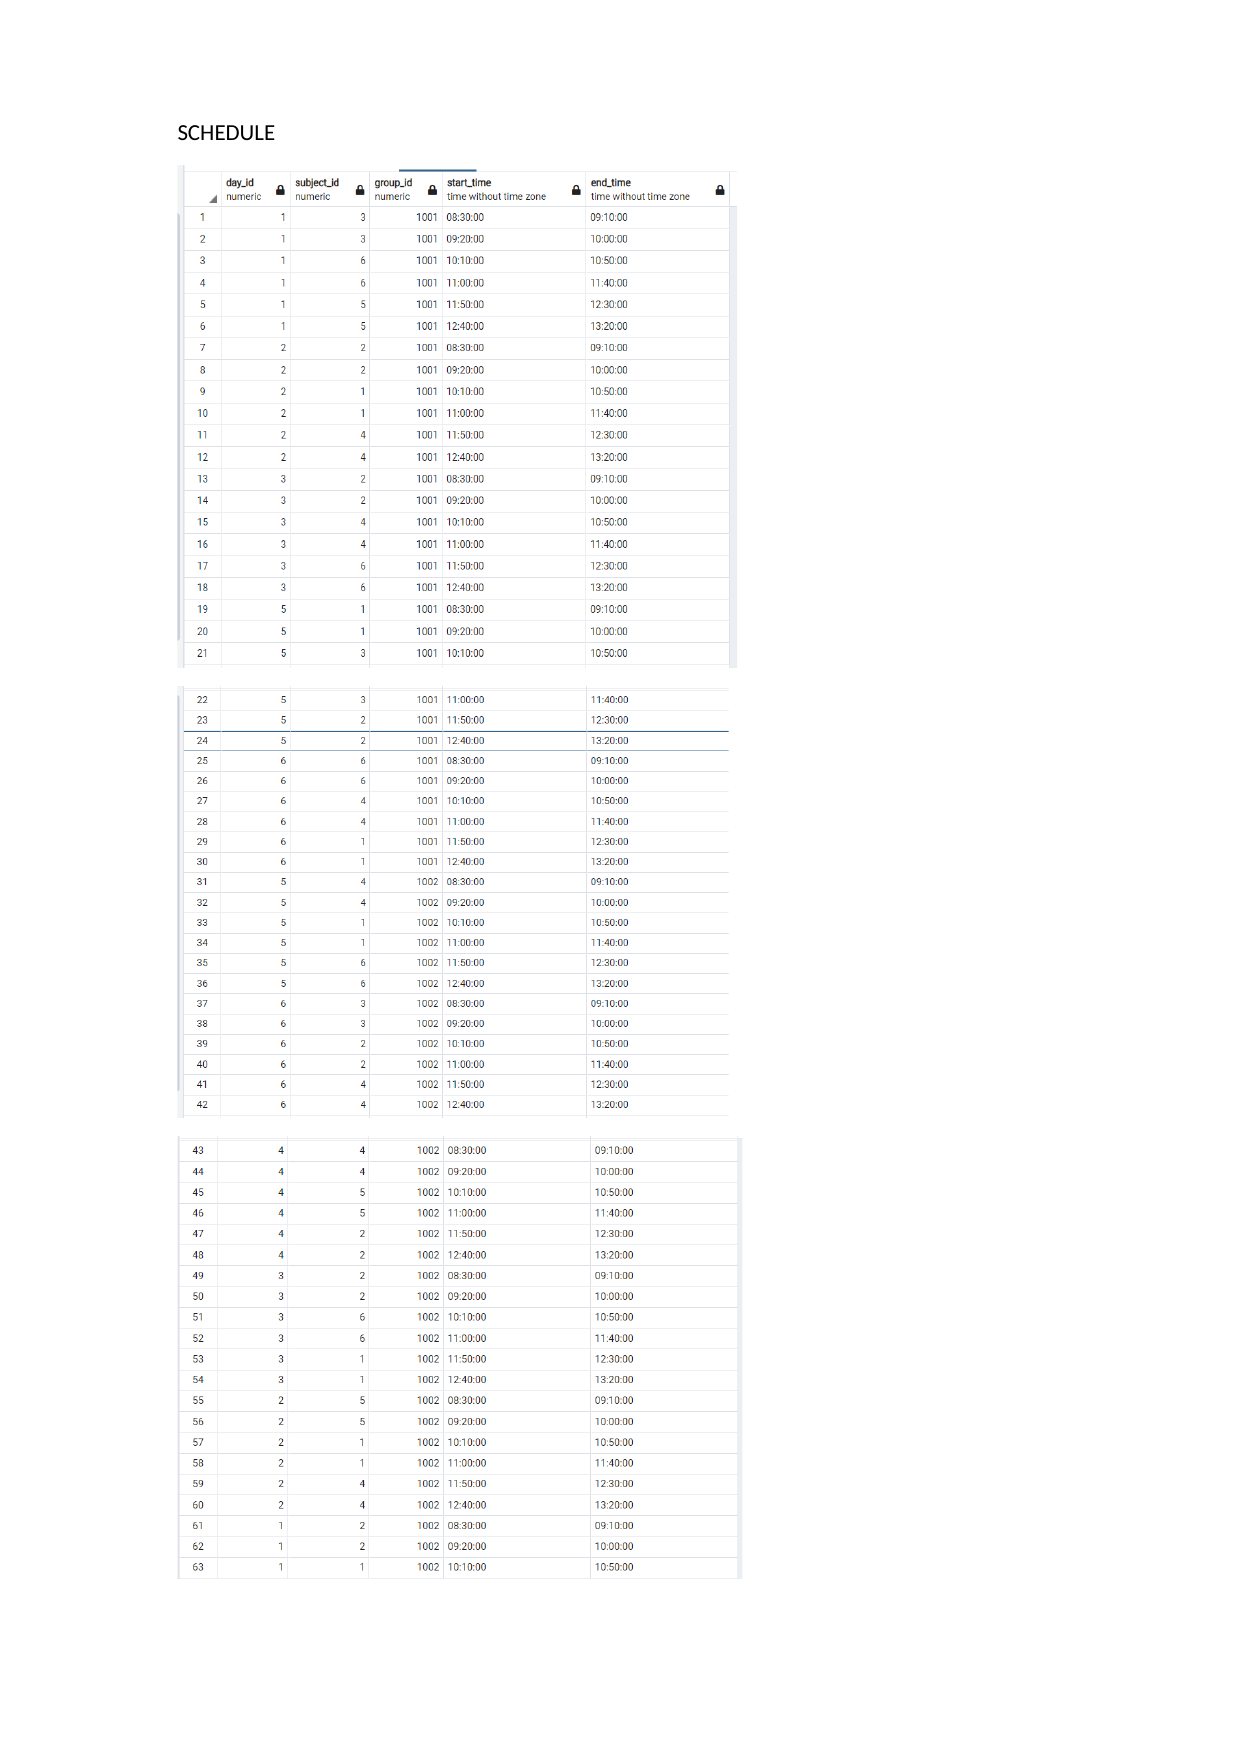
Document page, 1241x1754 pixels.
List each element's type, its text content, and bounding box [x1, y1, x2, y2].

picture [177, 1136, 743, 1579]
text SCHEDULE [177, 118, 1152, 146]
picture [177, 686, 729, 1118]
picture [177, 165, 738, 668]
